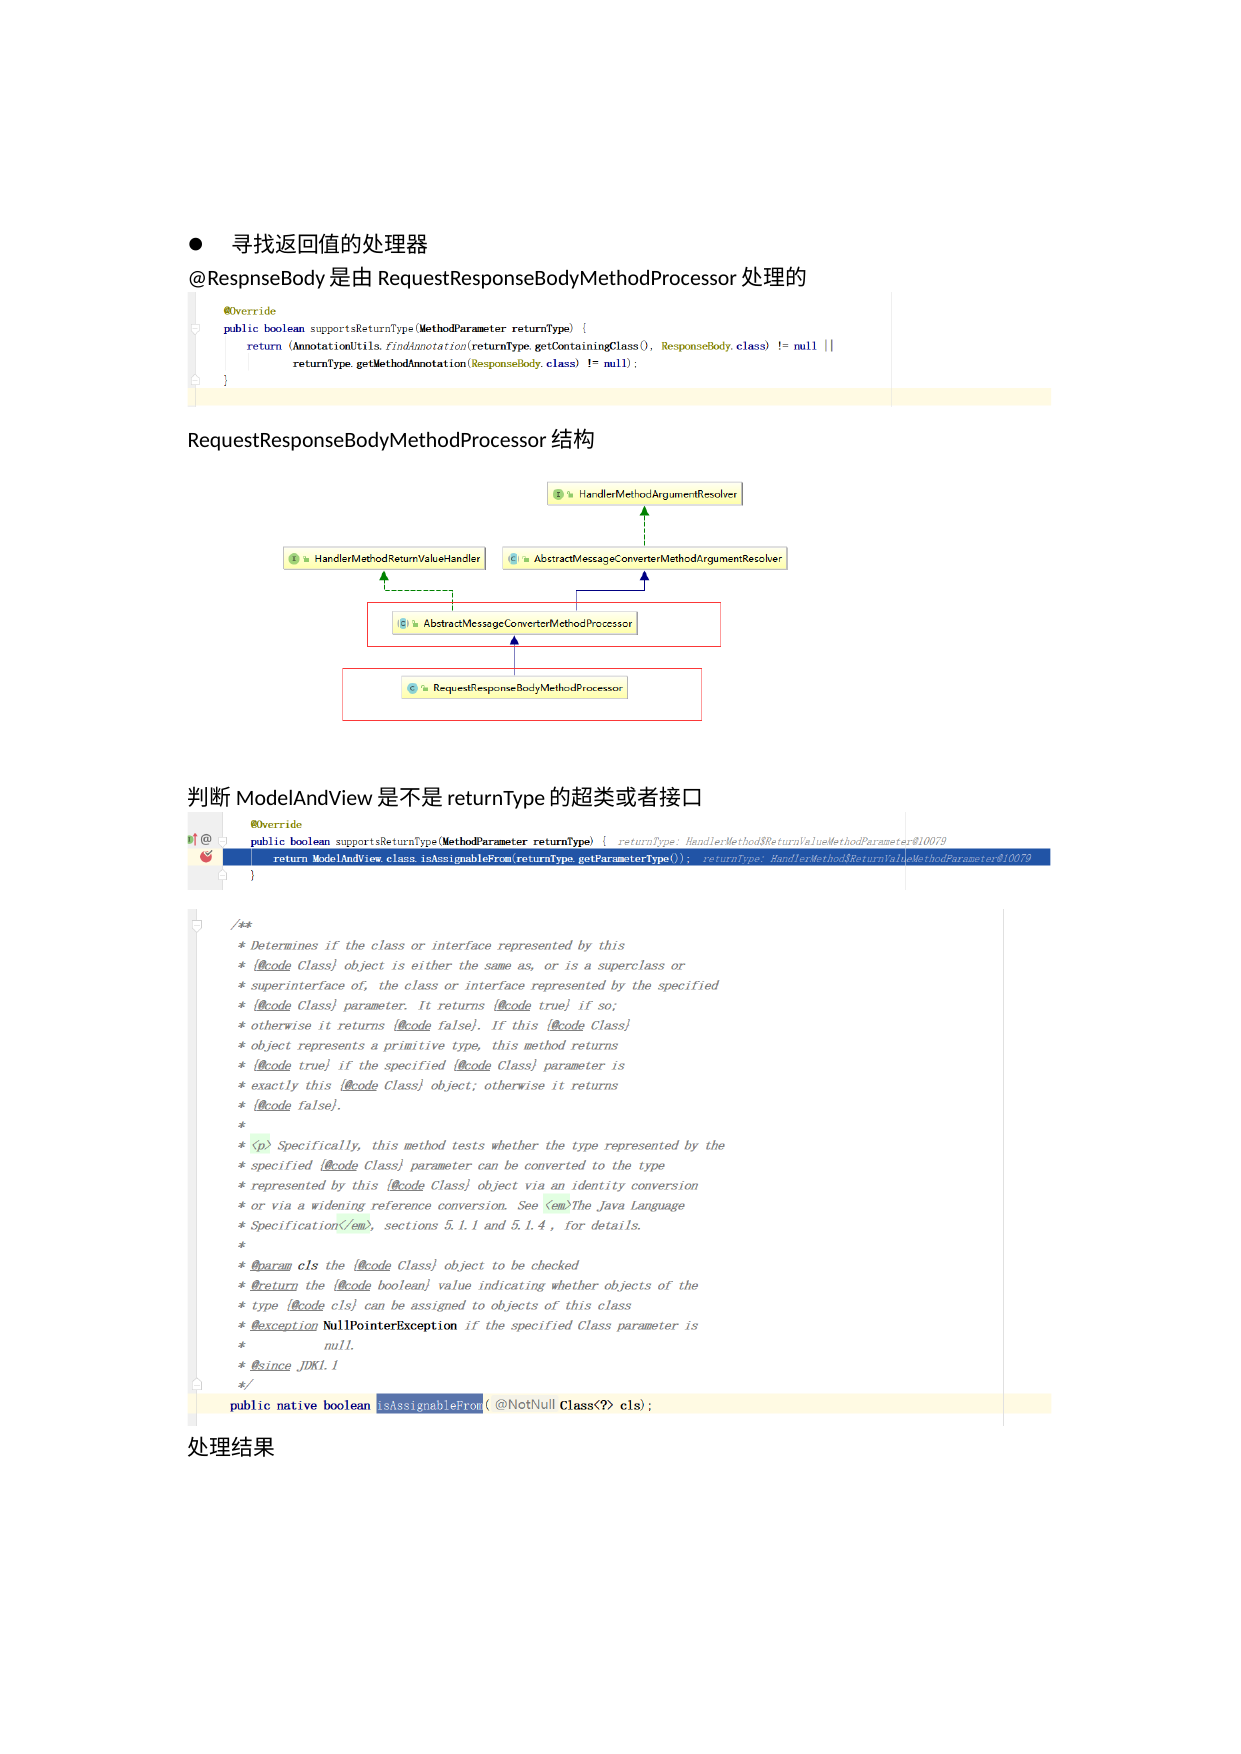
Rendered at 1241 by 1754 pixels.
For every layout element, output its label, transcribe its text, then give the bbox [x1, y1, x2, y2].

list @RespnseBody是由RequestResponseBodyMethodProcessor处理的 [187, 259, 1053, 292]
picture [187, 812, 1051, 890]
list 寻找返回值的处理器 [187, 227, 1053, 259]
picture [187, 292, 1052, 407]
list RequestResponseBodyMethodProcessor结构 [187, 422, 1053, 454]
text 判断ModelAndView是不是returnType的超类或者接口 [187, 779, 1053, 812]
text 处理结果 [187, 1429, 1053, 1462]
picture [187, 909, 1052, 1426]
picture [187, 454, 1052, 766]
